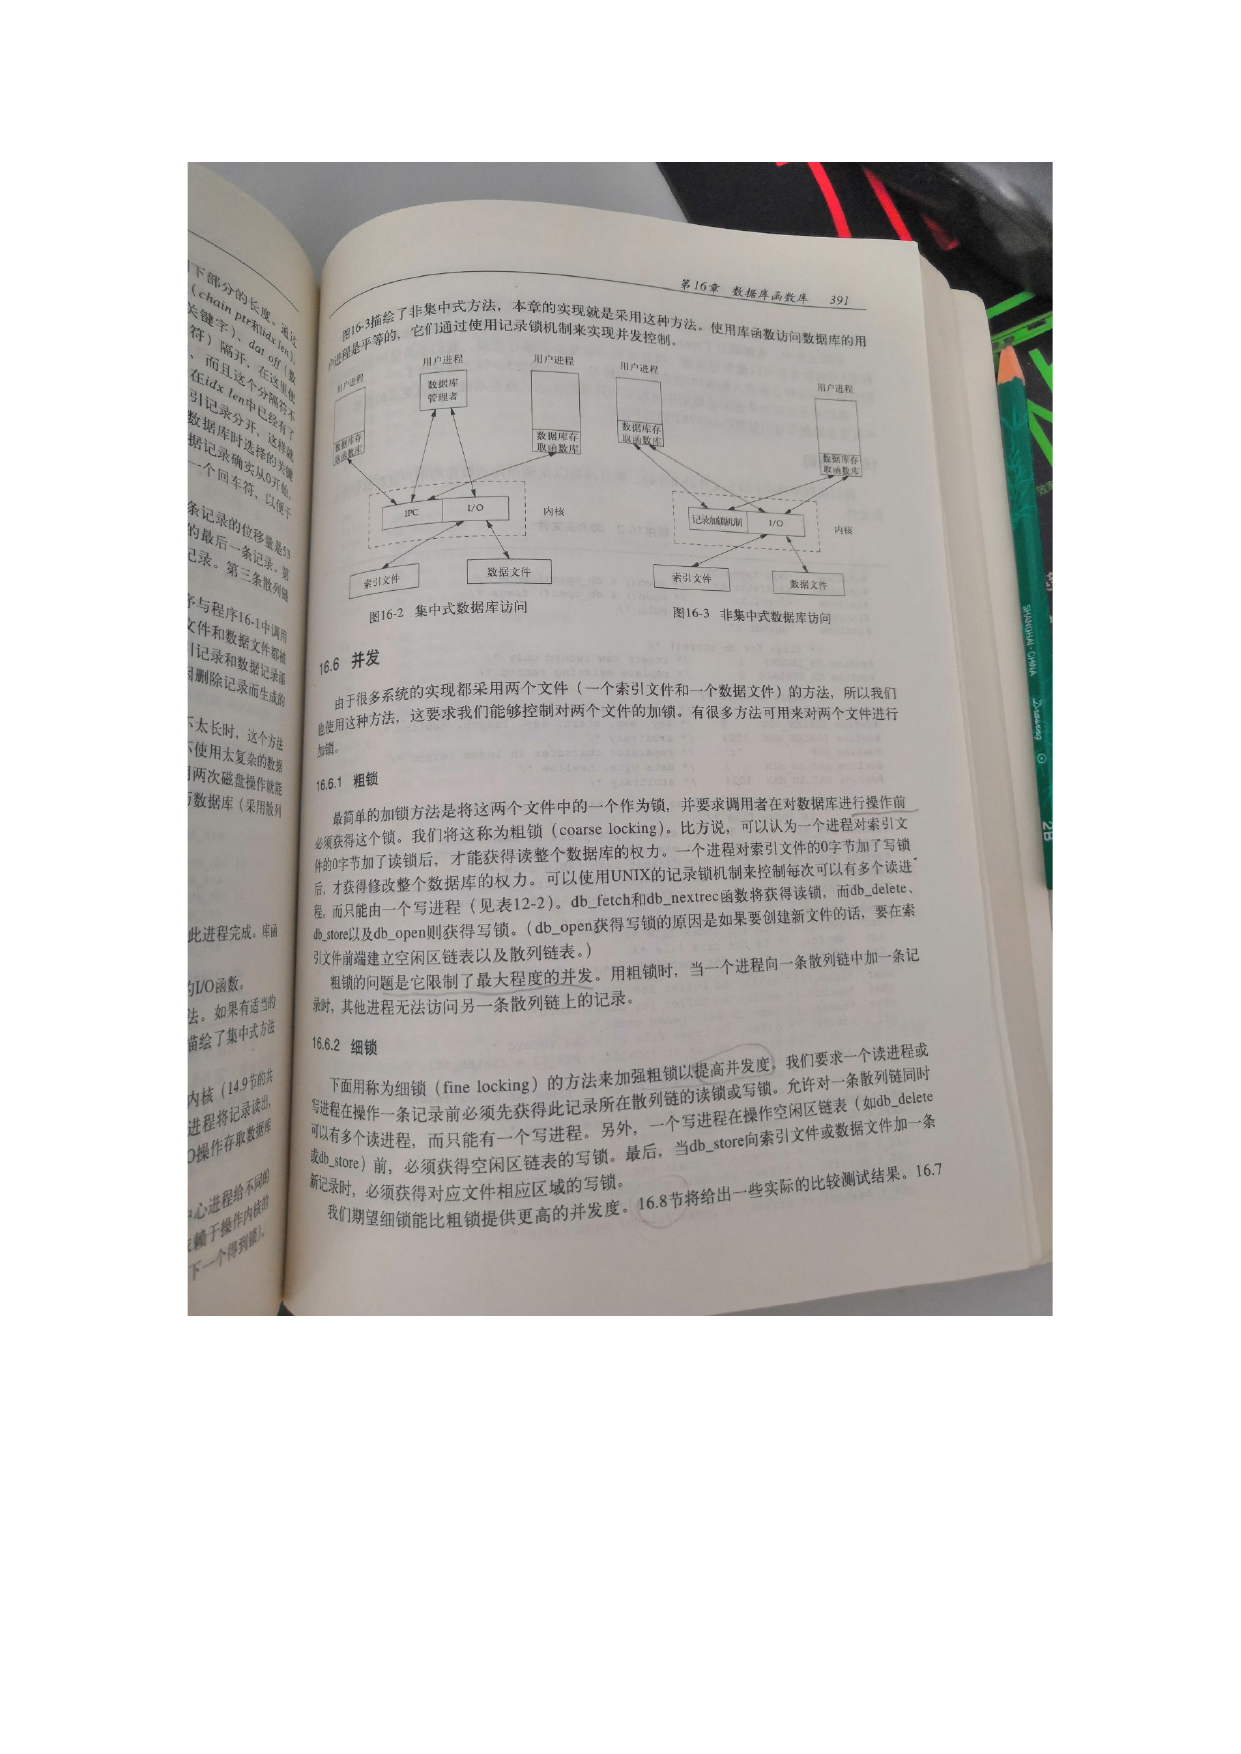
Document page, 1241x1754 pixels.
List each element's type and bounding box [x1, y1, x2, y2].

picture [187, 162, 1053, 1316]
